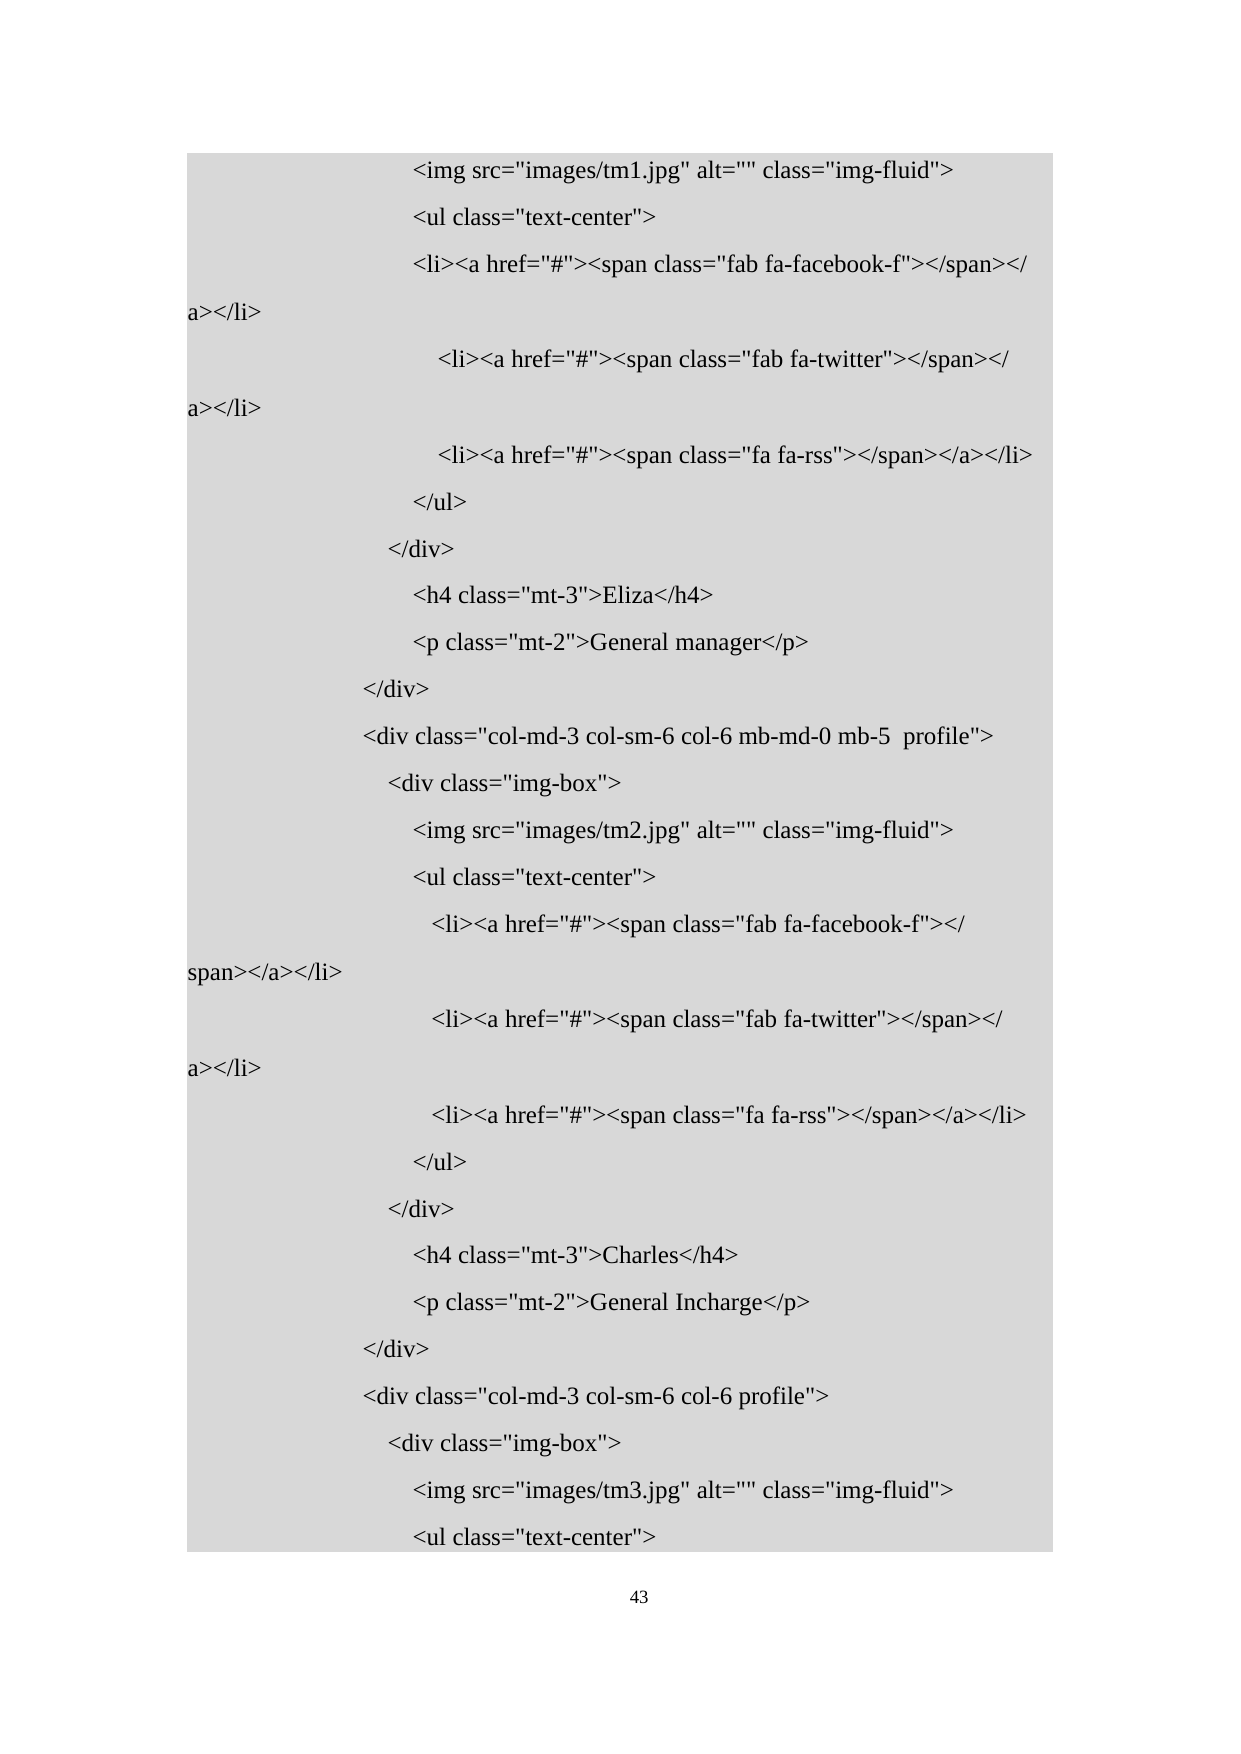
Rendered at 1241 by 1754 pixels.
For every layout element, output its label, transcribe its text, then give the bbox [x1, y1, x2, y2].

text <div class="img-box"> [187, 1426, 1053, 1459]
text <li><a href="#"><span class="fab fa-twitter"></span></a></li> [187, 342, 1053, 424]
text <h4 class="mt-3">Eliza</h4> [187, 579, 1053, 611]
text <p class="mt-2">General Incharge</p> [187, 1286, 1053, 1318]
text </div> [187, 532, 1053, 564]
text <li><a href="#"><span class="fa fa-rss"></span></a></li> [187, 1098, 1053, 1131]
text <li><a href="#"><span class="fab fa-facebook-f"></span></a></li> [187, 907, 1053, 988]
text <li><a href="#"><span class="fab fa-twitter"></span></a></li> [187, 1002, 1053, 1084]
text <div class="img-box"> [187, 766, 1053, 799]
text <img src="images/tm1.jpg" alt="" class="img-fluid"> [187, 153, 1053, 186]
text <img src="images/tm2.jpg" alt="" class="img-fluid"> [187, 813, 1053, 846]
text <div class="col-md-3 col-sm-6 col-6 profile"> [187, 1379, 1053, 1412]
text </div> [187, 1332, 1053, 1365]
text <li><a href="#"><span class="fab fa-facebook-f"></span></a></li> [187, 247, 1053, 328]
text <p class="mt-2">General manager</p> [187, 626, 1053, 658]
text </ul> [187, 1145, 1053, 1177]
text <ul class="text-center"> [187, 860, 1053, 892]
text <h4 class="mt-3">Charles</h4> [187, 1239, 1053, 1271]
text </ul> [187, 485, 1053, 517]
text </div> [187, 1192, 1053, 1224]
text <div class="col-md-3 col-sm-6 col-6 mb-md-0 mb-5 profile"> [187, 719, 1053, 752]
text <img src="images/tm3.jpg" alt="" class="img-fluid"> [187, 1473, 1053, 1506]
text <ul class="text-center"> [187, 1520, 1053, 1552]
text <li><a href="#"><span class="fa fa-rss"></span></a></li> [187, 438, 1053, 471]
text </div> [187, 672, 1053, 705]
text <ul class="text-center"> [187, 200, 1053, 232]
